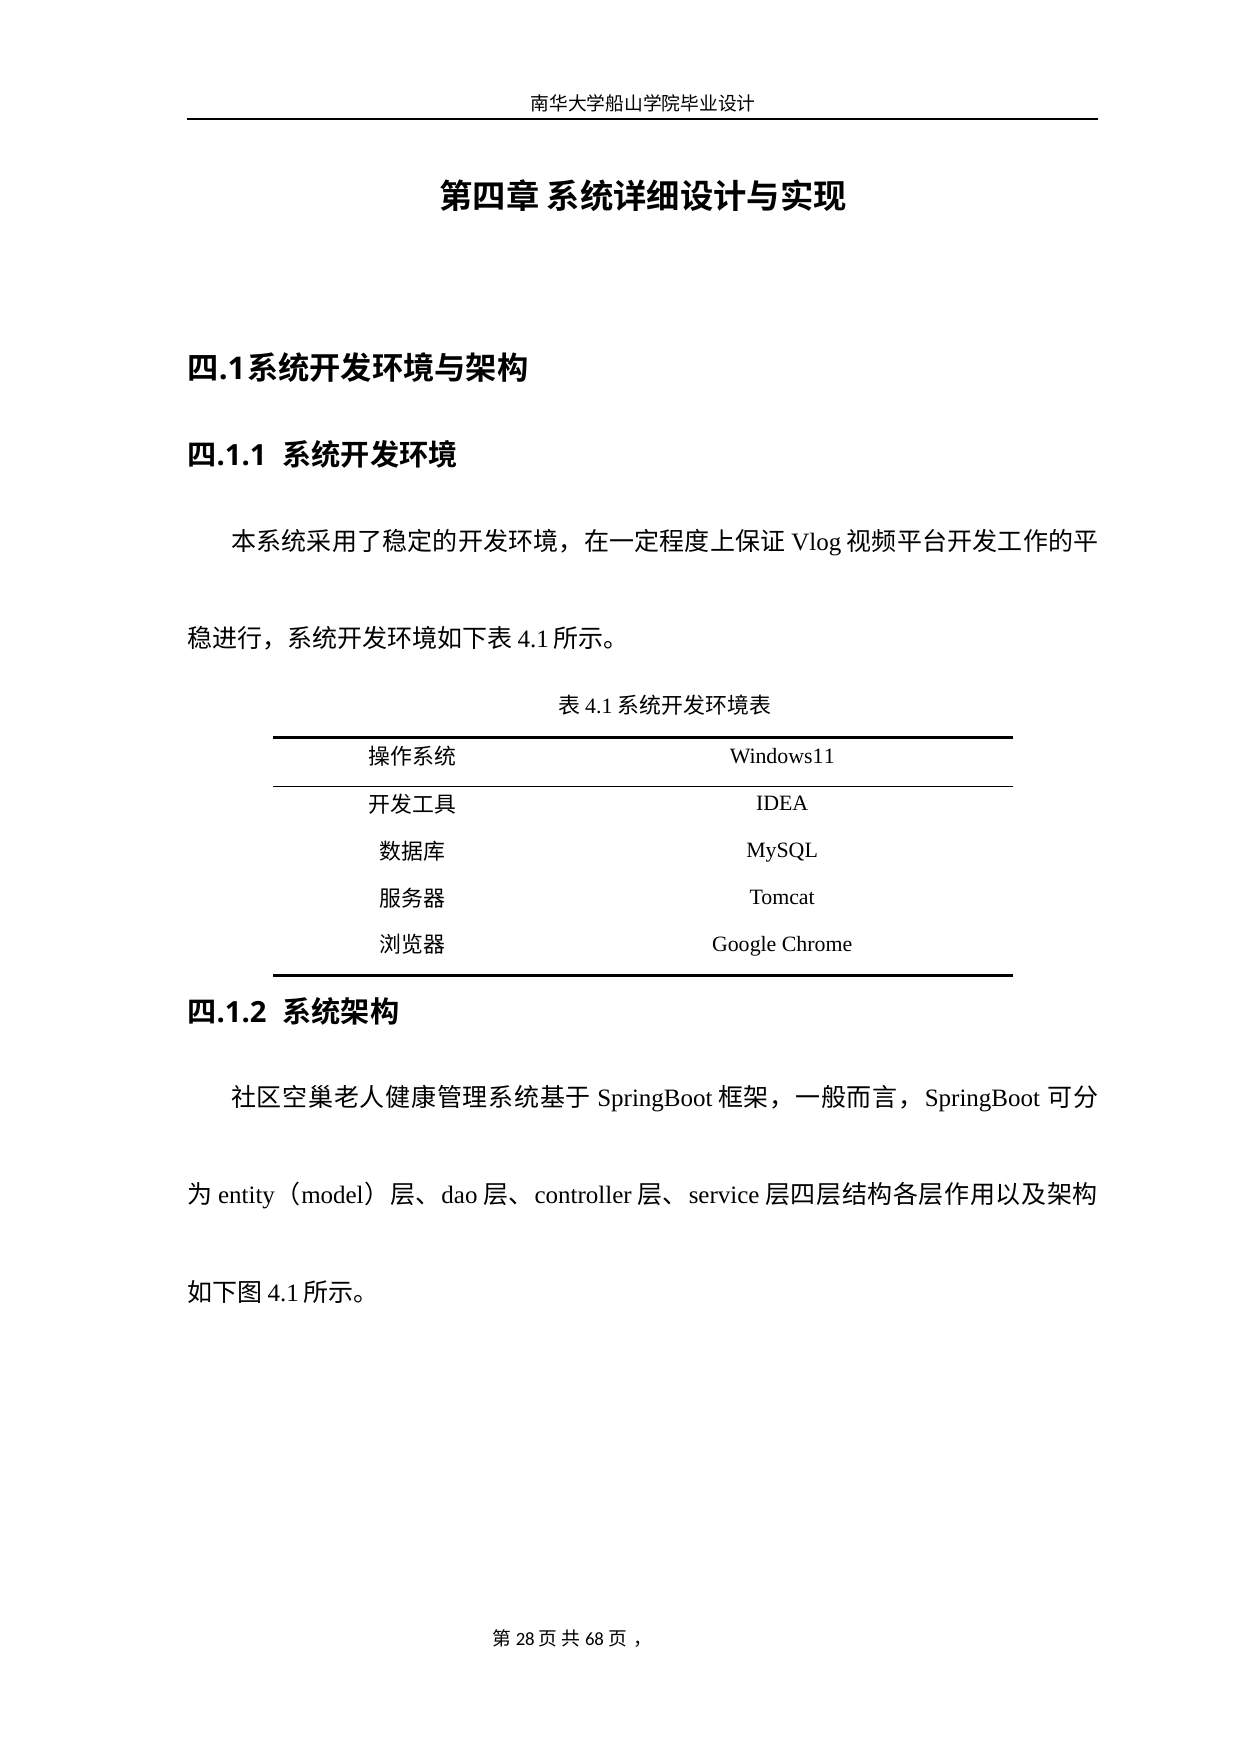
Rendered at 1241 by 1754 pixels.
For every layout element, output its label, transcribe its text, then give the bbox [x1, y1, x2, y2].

table_header Windows11 [551, 739, 1012, 786]
table_cell 浏览器 [273, 927, 551, 974]
table_cell IDEA [551, 787, 1012, 833]
table_cell 数据库 [273, 834, 551, 880]
text 本系统采用了稳定的开发环境，在一定程度上保证Vlog视频平台开发工作的平稳进行，系统开发环境如下表4.1所示。 [187, 507, 1098, 669]
table_header 操作系统 [273, 739, 551, 786]
subtitle 系统架构 [187, 977, 1098, 1042]
text 表4.1 系统开发环境表 [187, 687, 1098, 720]
table_cell Tomcat [551, 880, 1012, 927]
table_cell MySQL [551, 834, 1012, 880]
table_cell 服务器 [273, 880, 551, 927]
subtitle 系统详细设计与实现 [187, 162, 1098, 227]
subtitle 系统开发环境与架构 [187, 333, 1098, 398]
subtitle 系统开发环境 [187, 421, 1098, 486]
table_cell Google Chrome [551, 927, 1012, 974]
text 社区空巢老人健康管理系统基于SpringBoot框架，一般而言，SpringBoot 可分为entity（model）层、dao层、controller层、service层四层结构各层作用以及架构如下图4.1所示。 [187, 1063, 1098, 1323]
table_cell 开发工具 [273, 787, 551, 833]
